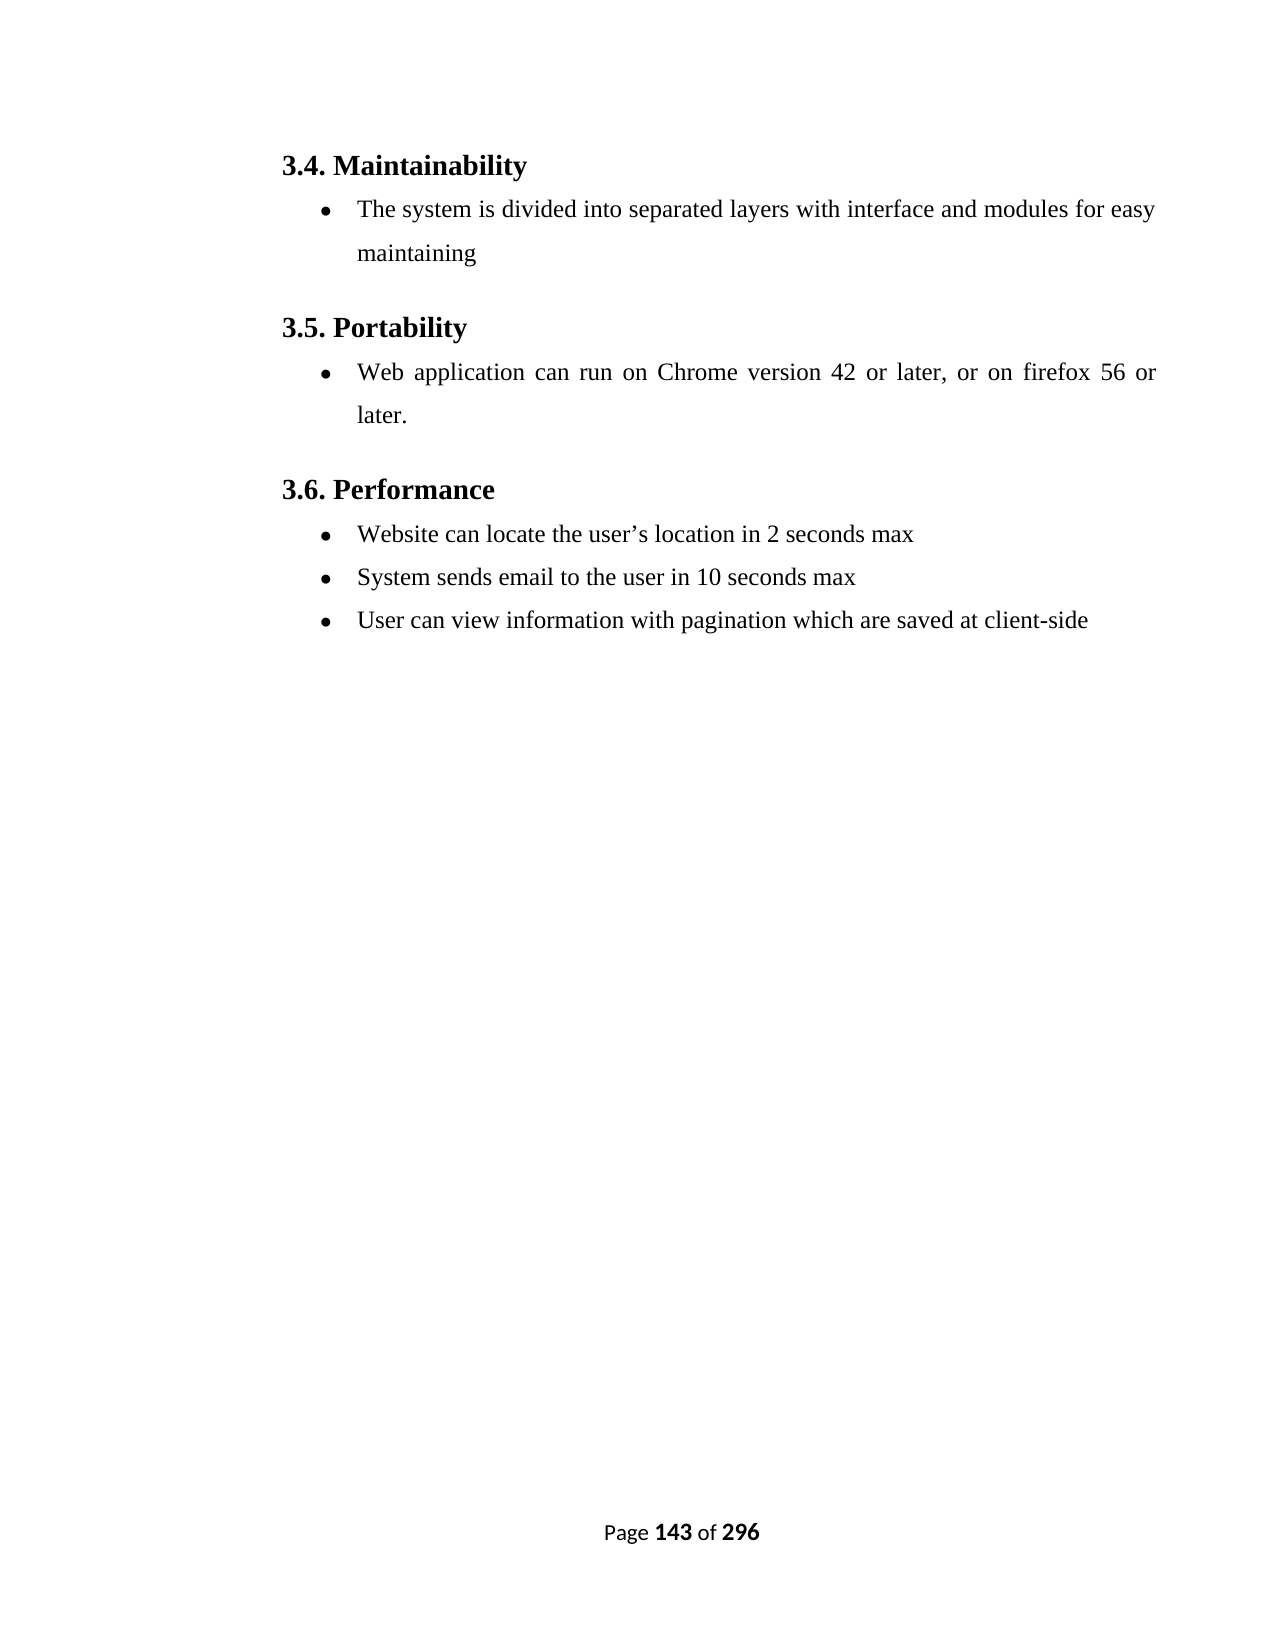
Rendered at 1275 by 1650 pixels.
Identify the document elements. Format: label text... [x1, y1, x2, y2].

list System sends email to the user in 10 seconds max [319, 562, 1157, 591]
list Website can locate the user’s location in 2 seconds max [319, 519, 1157, 548]
list Web application can run on Chrome version 42 or later, or on firefox 56 or later. [319, 357, 1157, 429]
list User can view information with pagination which are saved at client-side [319, 605, 1157, 634]
subtitle 3.6. Performance [207, 472, 1157, 506]
subtitle 3.4. Maintainability [207, 148, 1157, 181]
list The system is divided into separated layers with interface and modules for easy maintaining [319, 194, 1157, 266]
subtitle 3.5. Portability [207, 310, 1157, 343]
